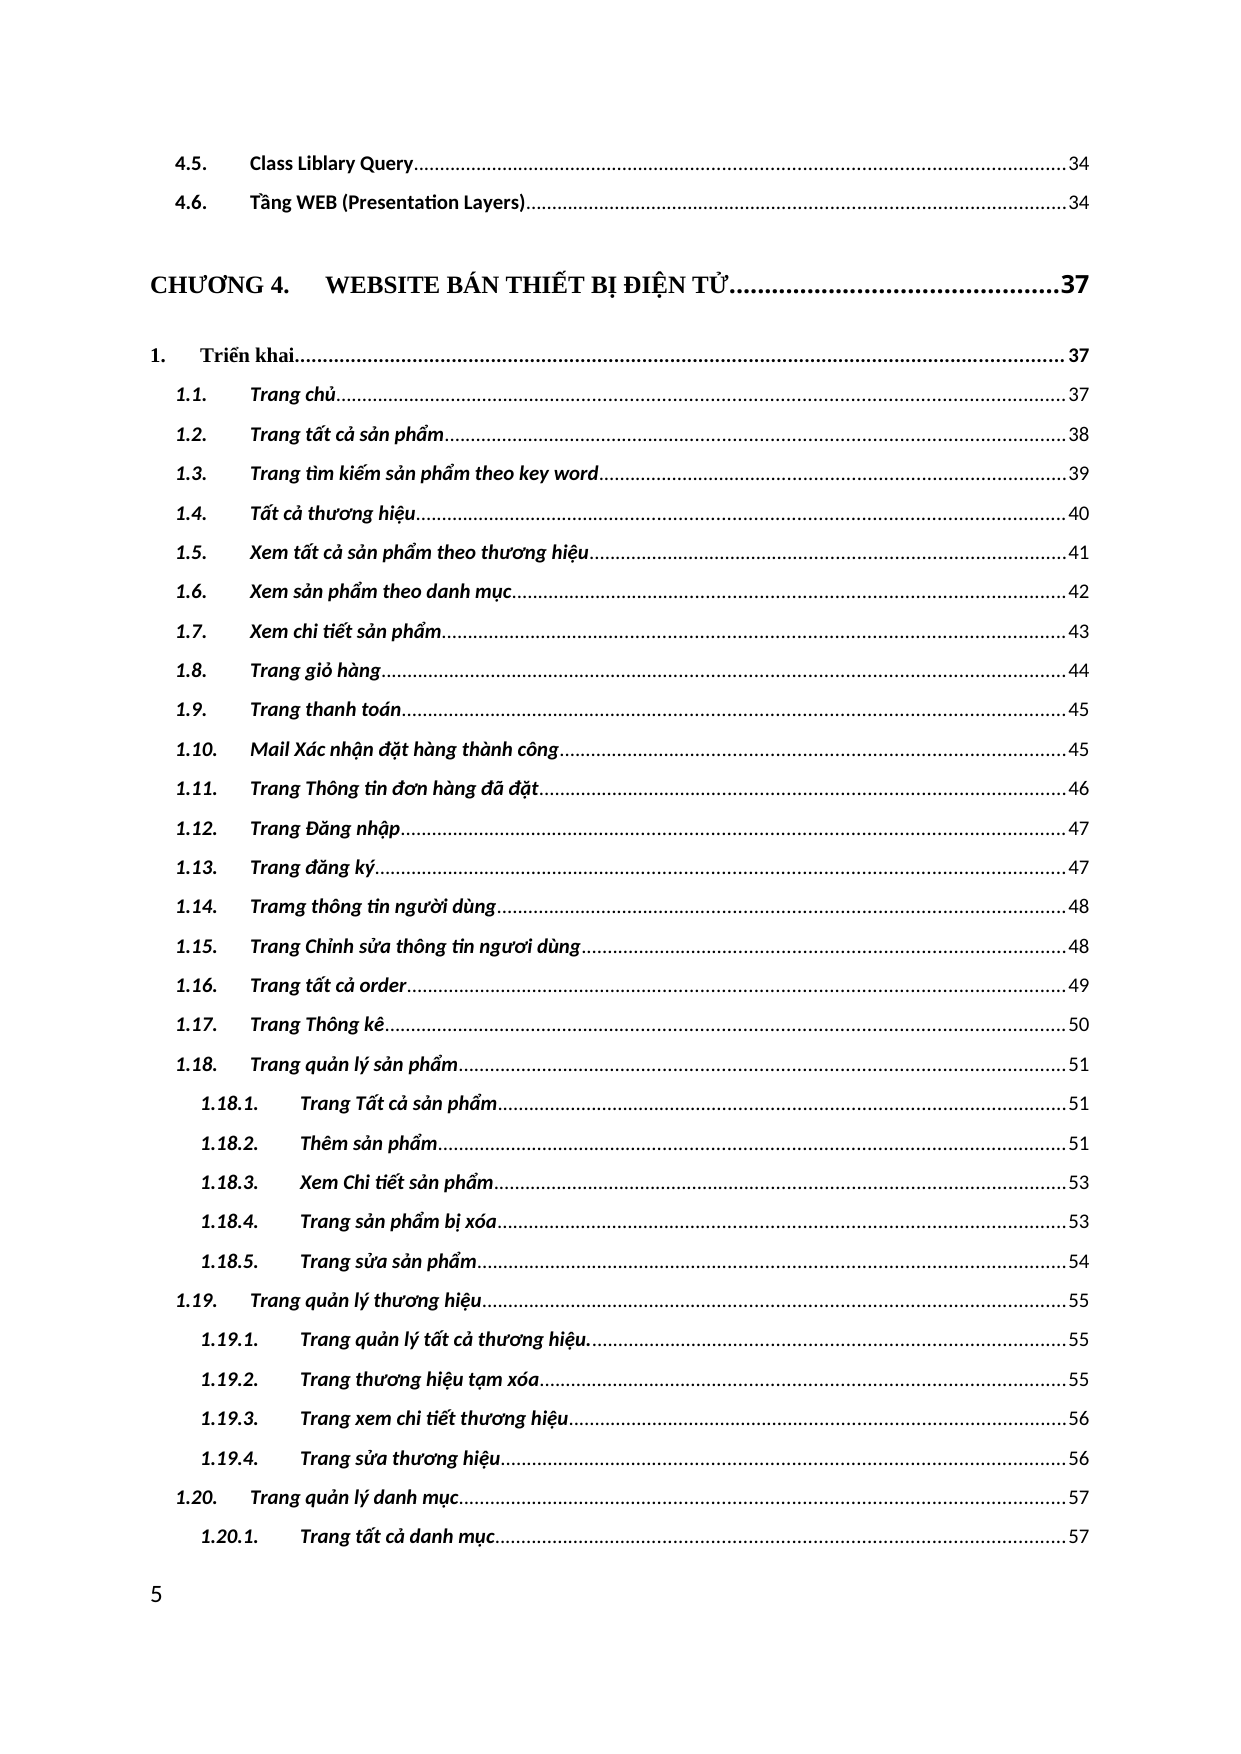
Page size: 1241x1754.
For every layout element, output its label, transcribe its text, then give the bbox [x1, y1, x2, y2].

text 1.19.4. Trang sửa thương hiệu 56 [200, 1445, 1090, 1470]
text 1. Triển khai 37 [150, 342, 1090, 368]
text 1.19.2. Trang thương hiệu tạm xóa 55 [200, 1366, 1090, 1391]
text 1.19. Trang quản lý thương hiệu 55 [175, 1287, 1090, 1313]
text 1.19.3. Trang xem chi tiết thương hiệu 56 [200, 1405, 1090, 1431]
text 1.14. Tramg thông tin người dùng 48 [175, 893, 1090, 919]
text 1.17. Trang Thông kê 50 [175, 1012, 1090, 1037]
text 1.3. Trang tìm kiếm sản phẩm theo key word 39 [175, 460, 1090, 486]
text 1.4. Tất cả thương hiệu 40 [175, 500, 1090, 525]
text 1.16. Trang tất cả order 49 [175, 972, 1090, 998]
text 1.19.1. Trang quản lý tất cả thương hiệu. 55 [200, 1327, 1090, 1352]
text 1.11. Trang Thông tin đơn hàng đã đặt 46 [175, 775, 1090, 801]
text CHƯƠNG 4. WEBSITE BÁN THIẾT BỊ ĐIỆN TỬ 37 [150, 266, 1090, 300]
text 1.15. Trang Chỉnh sửa thông tin ngươi dùng 48 [175, 933, 1090, 958]
text 1.20. Trang quản lý danh mục 57 [175, 1484, 1090, 1509]
text 1.1. Trang chủ 37 [175, 382, 1090, 407]
text 1.18.2. Thêm sản phẩm 51 [200, 1130, 1090, 1155]
text 1.18.1. Trang Tất cả sản phẩm 51 [200, 1090, 1090, 1116]
text 1.8. Trang giỏ hàng 44 [175, 657, 1090, 683]
text 1.18. Trang quản lý sản phẩm 51 [175, 1051, 1090, 1076]
text 1.2. Trang tất cả sản phẩm 38 [175, 421, 1090, 446]
text 4.6. Tầng WEB (Presentation Layers) 34 [175, 189, 1090, 215]
text 1.20.1. Trang tất cả danh mục 57 [200, 1523, 1090, 1549]
text 1.9. Trang thanh toán 45 [175, 697, 1090, 722]
text 1.18.4. Trang sản phẩm bị xóa 53 [200, 1208, 1090, 1234]
text 1.6. Xem sản phẩm theo danh mục 42 [175, 578, 1090, 604]
text 1.12. Trang Đăng nhập 47 [175, 815, 1090, 840]
text 4.5. Class Liblary Query 34 [175, 150, 1090, 175]
text 1.7. Xem chi tiết sản phẩm 43 [175, 618, 1090, 643]
text 1.13. Trang đăng ký 47 [175, 854, 1090, 879]
text 1.18.3. Xem Chi tiết sản phẩm 53 [200, 1169, 1090, 1194]
text 1.5. Xem tất cả sản phẩm theo thương hiệu 41 [175, 539, 1090, 564]
text 1.10. Mail Xác nhận đặt hàng thành công 45 [175, 736, 1090, 761]
text 1.18.5. Trang sửa sản phẩm 54 [200, 1248, 1090, 1273]
